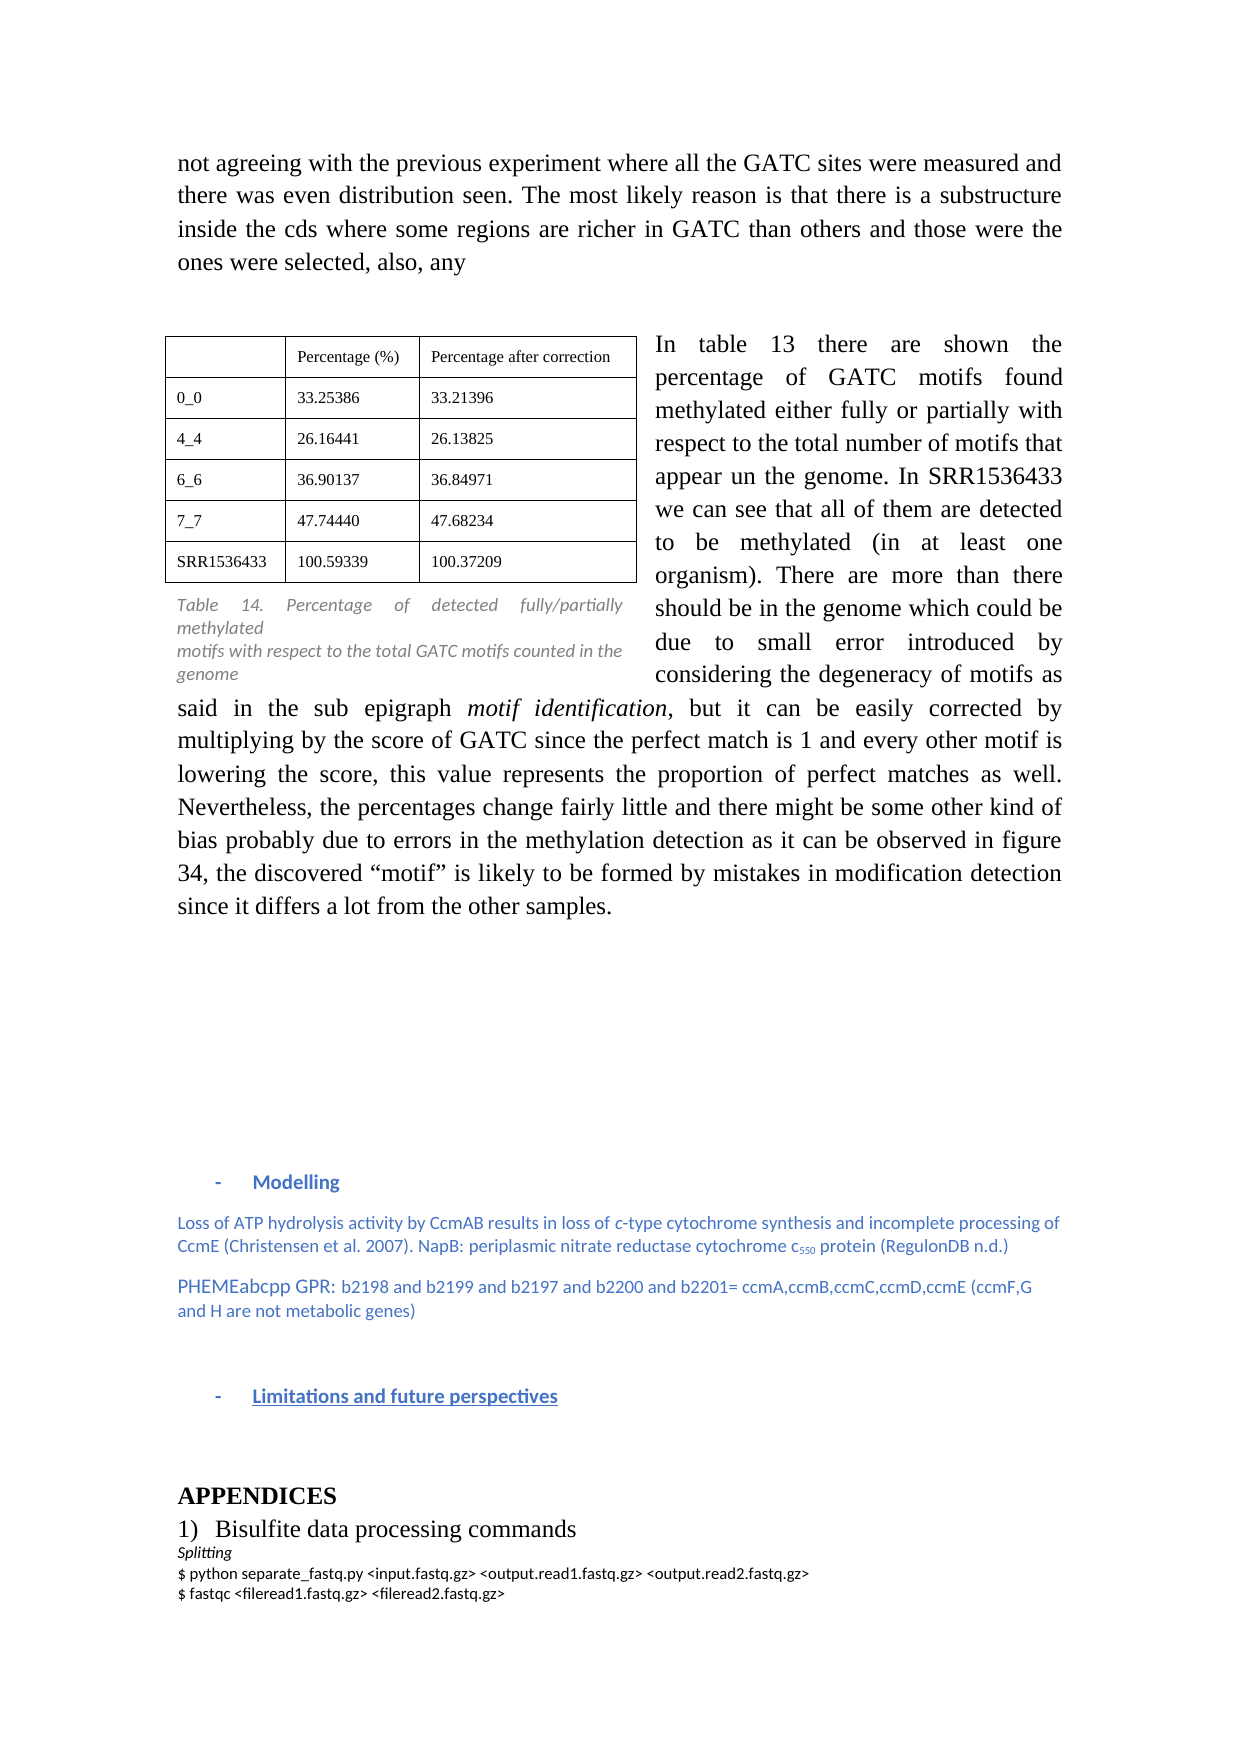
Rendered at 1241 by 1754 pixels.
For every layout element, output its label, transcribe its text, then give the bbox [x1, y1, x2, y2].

table_cell 100.59339 [286, 542, 419, 582]
table_cell 26.16441 [286, 419, 419, 459]
table_cell 6_6 [166, 460, 285, 500]
table_cell 36.90137 [286, 460, 419, 500]
subtitle Bisulfite data processing commands [177, 1514, 1063, 1543]
table_cell 100.37209 [420, 542, 636, 582]
text In table 13 there are shown the percentage of GATC motifs found methylated either fully or partially with respect to the total number of motifs that appear un the genome. In SRR1536433 we can see that all of them are detected to be methylated (in at least one organism). There are more than there should be in the genome which could be due to small error introduced by considering the degeneracy of motifs as said in the sub epigraph motif identification, but it can be easily corrected by multiplying by the score of GATC since the perfect match is 1 and every other motif is lowering the score, this value represents the proportion of perfect matches as well. Nevertheless, the percentages change fairly little and there might be some other kind of bias probably due to errors in the methylation detection as it can be observed in figure 34, the discovered “motif” is likely to be formed by mistakes in modification detection since it differs a lot from the other samples. [177, 329, 1063, 919]
table_cell 47.74440 [286, 501, 419, 541]
table_cell 36.84971 [420, 460, 636, 500]
list Limitations and future perspectives [215, 1383, 1063, 1409]
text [177, 148, 1063, 275]
text Splitting [177, 1543, 1063, 1563]
table_header Percentage after correction [420, 337, 636, 377]
list Modelling [215, 1169, 1063, 1194]
table_cell 33.21396 [420, 378, 636, 418]
table_cell 47.68234 [420, 501, 636, 541]
subtitle APPENDICES [177, 1481, 1063, 1510]
table_cell 33.25386 [286, 378, 419, 418]
table_cell 0_0 [166, 378, 285, 418]
table_cell SRR1536433 [166, 542, 285, 582]
text Loss of ATP hydrolysis activity by CcmAB results in loss of c-type cytochrome synthesis and incomplete processing of CcmE (Christensen et al. 2007). NapB: periplasmic nitrate reductase cytochrome c550 protein (RegulonDB n.d.) [177, 1211, 1063, 1257]
text $ fastqc <fileread1.fastq.gz> <fileread2.fastq.gz> [177, 1583, 1063, 1604]
table_cell 26.13825 [420, 419, 636, 459]
table_header Percentage (%) [286, 337, 419, 377]
table_header [166, 337, 285, 377]
table_cell Table 14. Percentage of detected fully/partially methylated motifs with respect to the total GATC motifs counted in the genome [165, 583, 636, 685]
table_cell 4_4 [166, 419, 285, 459]
table_cell 7_7 [166, 501, 285, 541]
text $ python separate_fastq.py <input.fastq.gz> <output.read1.fastq.gz> <output.read2.fastq.gz> [177, 1563, 1063, 1583]
text PHEMEabcpp GPR: b2198 and b2199 and b2197 and b2200 and b2201= ccmA,ccmB,ccmC,ccmD,ccmE (ccmF,G and H are not metabolic genes) [177, 1274, 1063, 1322]
